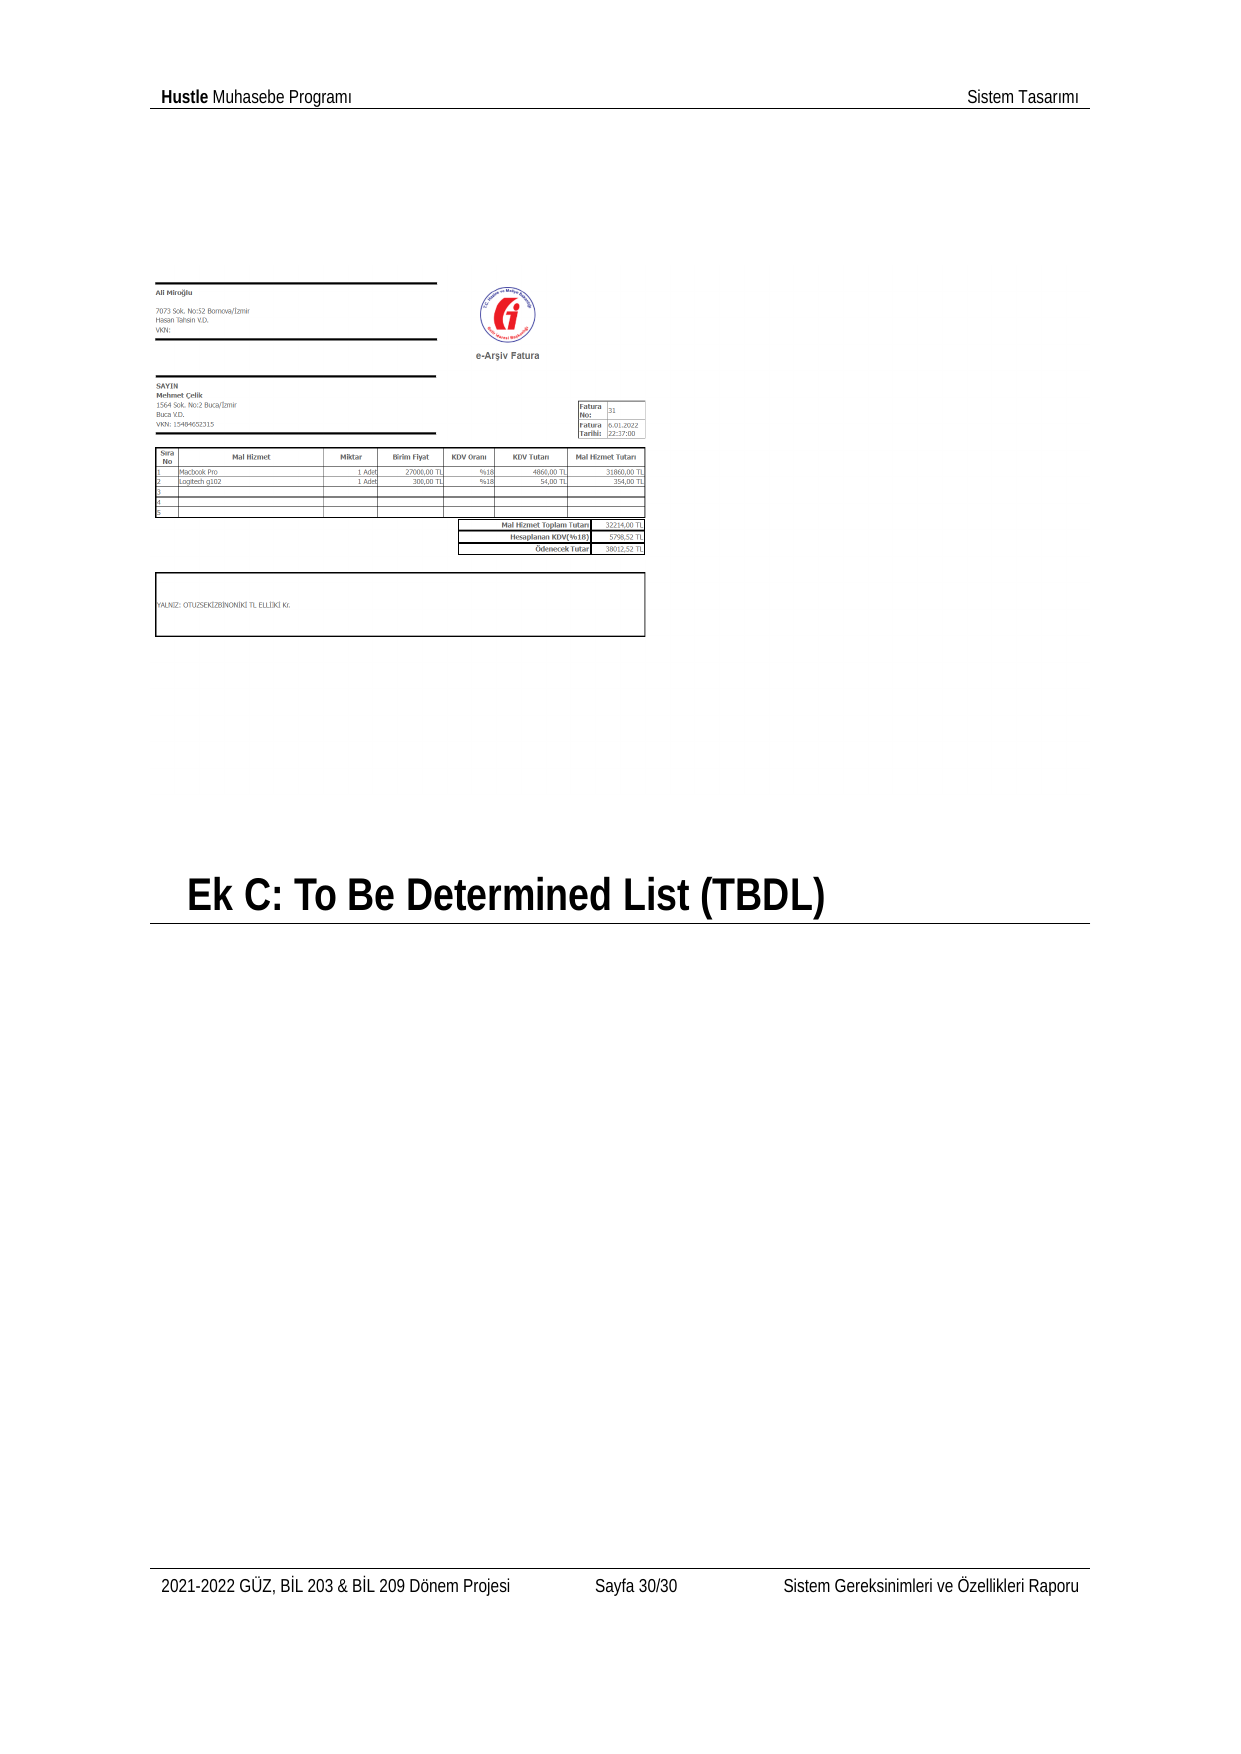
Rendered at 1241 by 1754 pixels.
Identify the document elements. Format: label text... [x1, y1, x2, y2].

picture [150, 265, 1091, 795]
subtitle Ek C: To Be Determined List (TBDL) [150, 868, 1090, 923]
